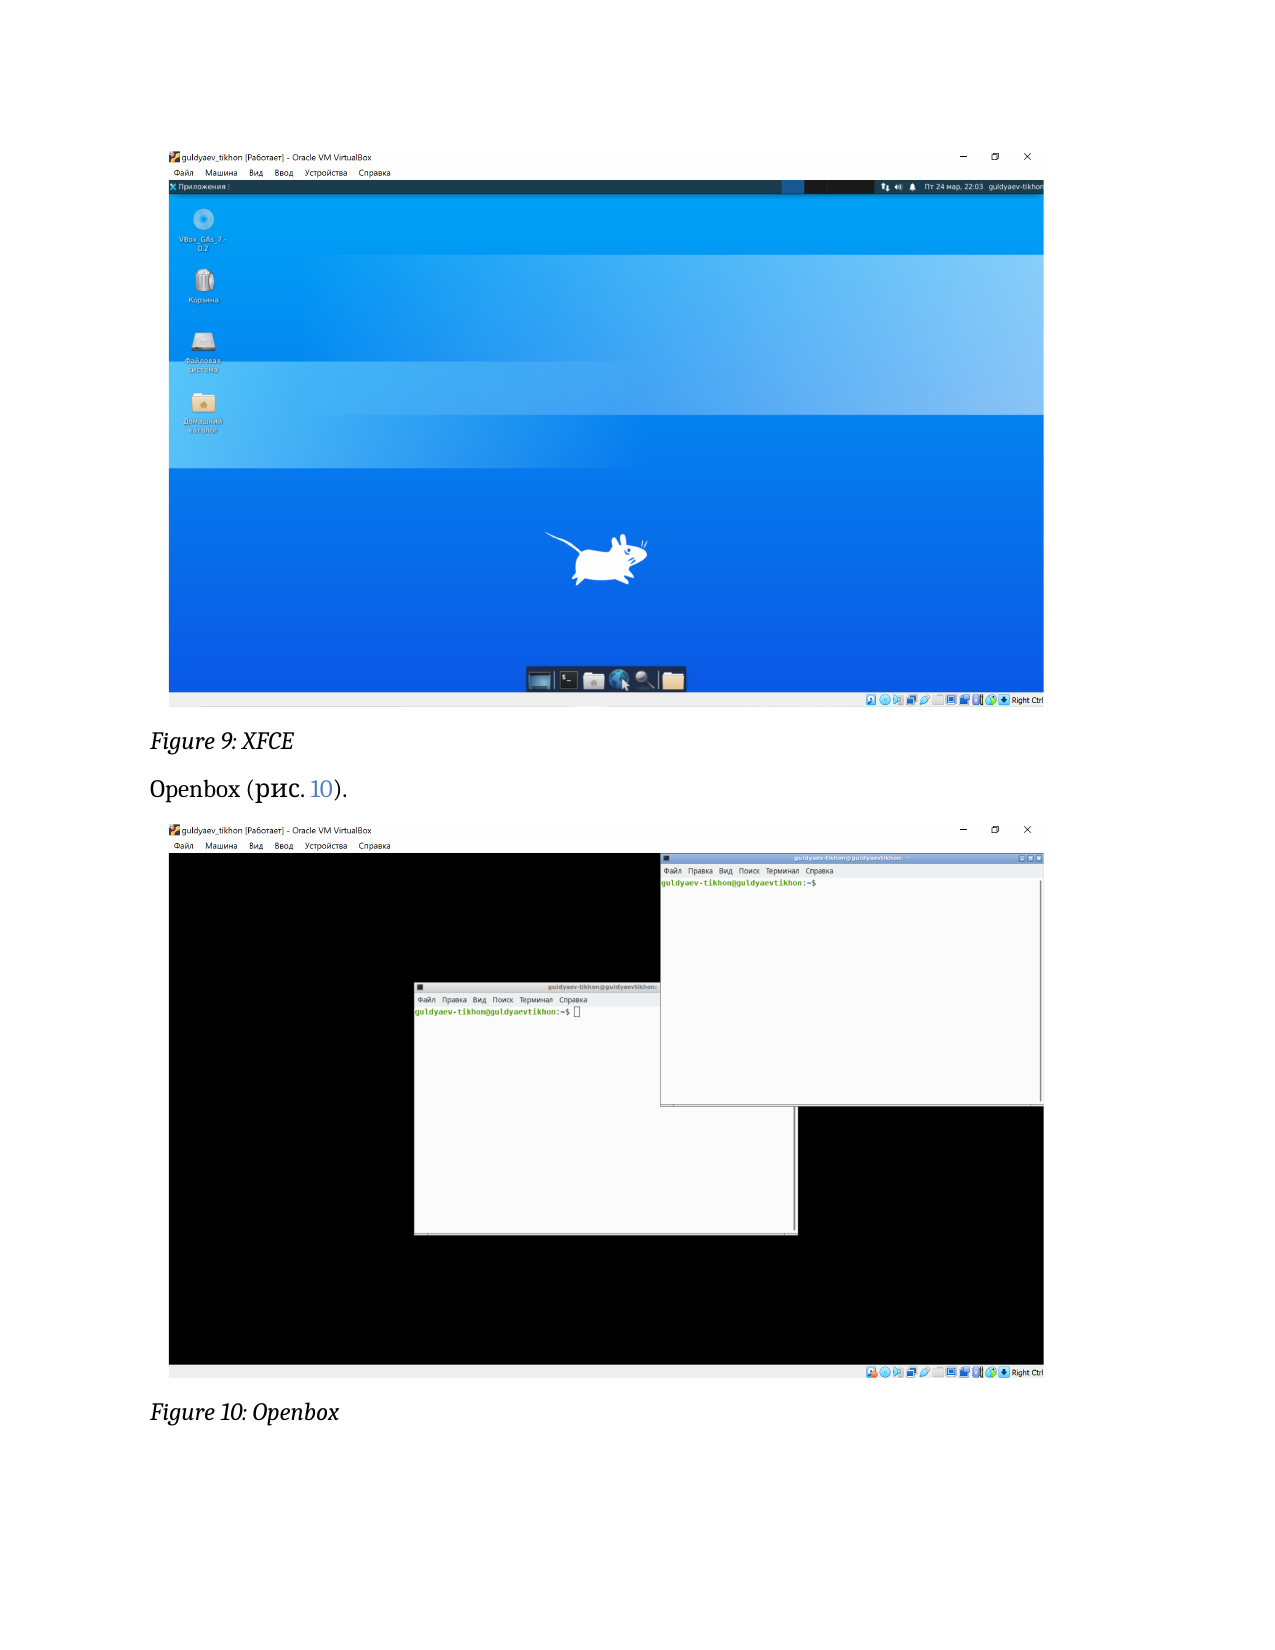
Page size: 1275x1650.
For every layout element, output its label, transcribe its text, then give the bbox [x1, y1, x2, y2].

picture [168, 822, 1044, 1378]
picture [168, 205, 1044, 707]
text Openbox (рис. 10). [150, 775, 1125, 803]
text Figure 10: Openbox [150, 1398, 1125, 1427]
picture [168, 150, 1044, 193]
text Figure 9: XFCE [150, 727, 1125, 756]
